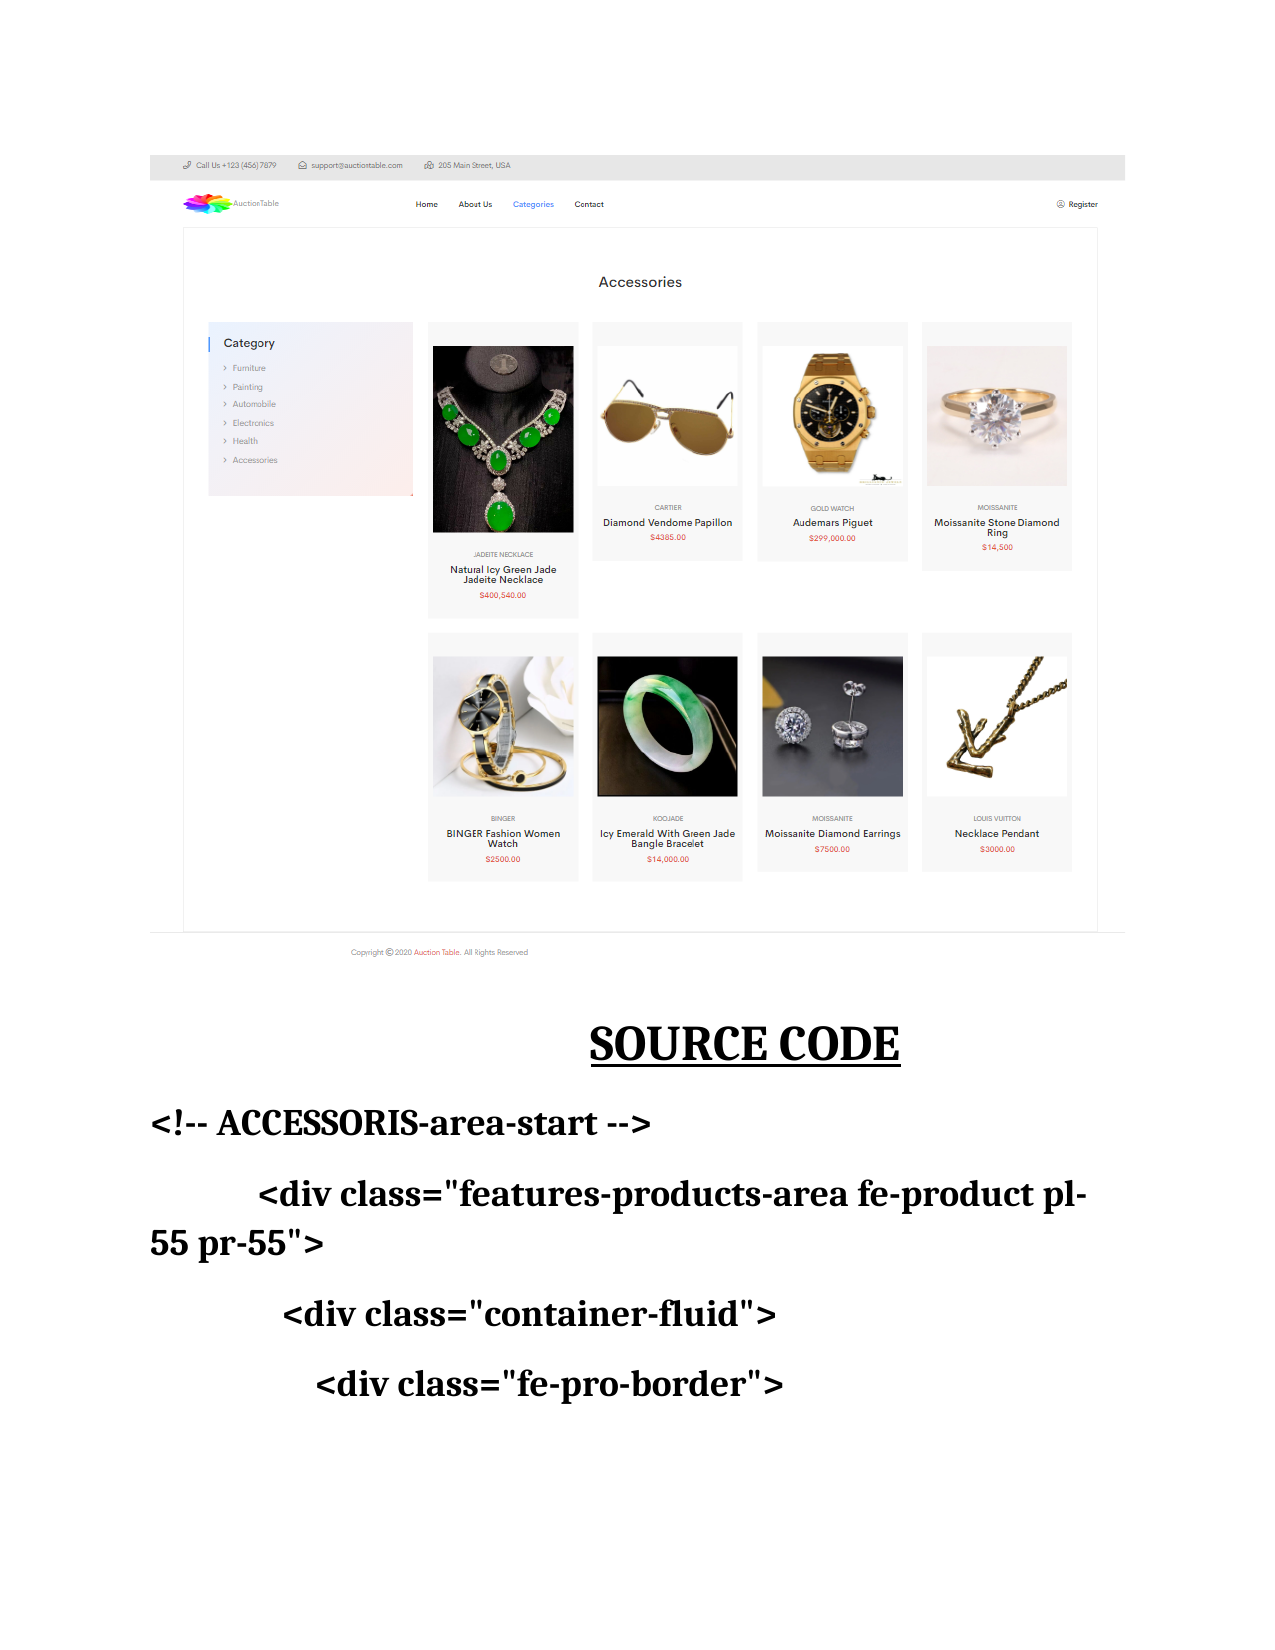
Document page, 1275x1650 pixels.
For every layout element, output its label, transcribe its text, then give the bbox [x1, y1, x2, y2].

text <div class="features-products-area fe-product pl-55 pr-55"> [150, 1172, 1125, 1265]
text <!-- ACCESSORIS-area-start --> [150, 1102, 1125, 1145]
picture [150, 155, 1125, 991]
text SOURCE CODE [150, 1015, 1125, 1073]
text <div class="fe-pro-border"> [150, 1363, 1125, 1406]
text <div class="container-fluid"> [150, 1292, 1125, 1336]
